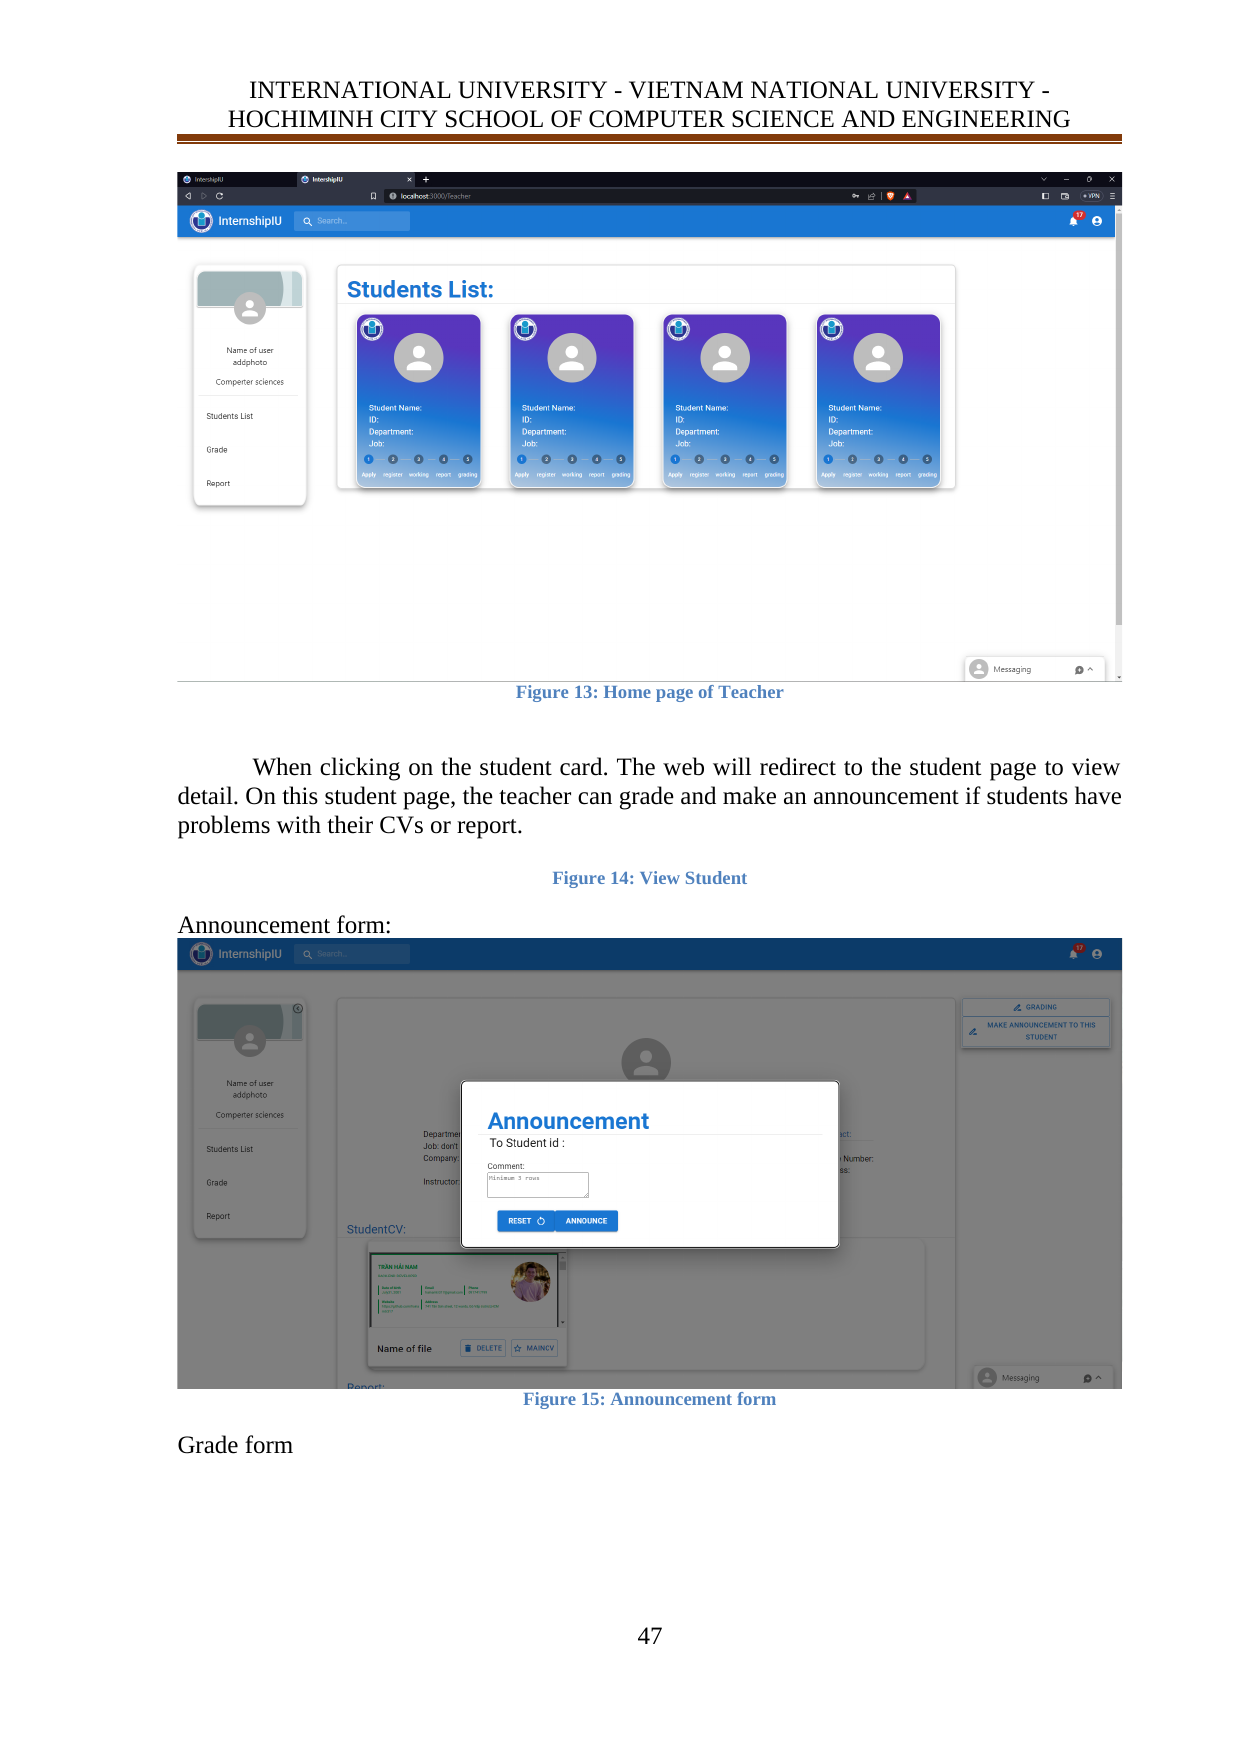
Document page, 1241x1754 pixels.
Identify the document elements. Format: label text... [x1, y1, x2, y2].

text Announcement form: [177, 910, 1122, 938]
picture [177, 172, 1123, 682]
picture [177, 938, 1123, 1389]
text Grade form [177, 1431, 1122, 1459]
text When clicking on the student card. The web will redirect to the student page to view detail. On this student page, the teacher can grade and make an announcement if students have problems with their CVs or report. [177, 752, 1122, 838]
